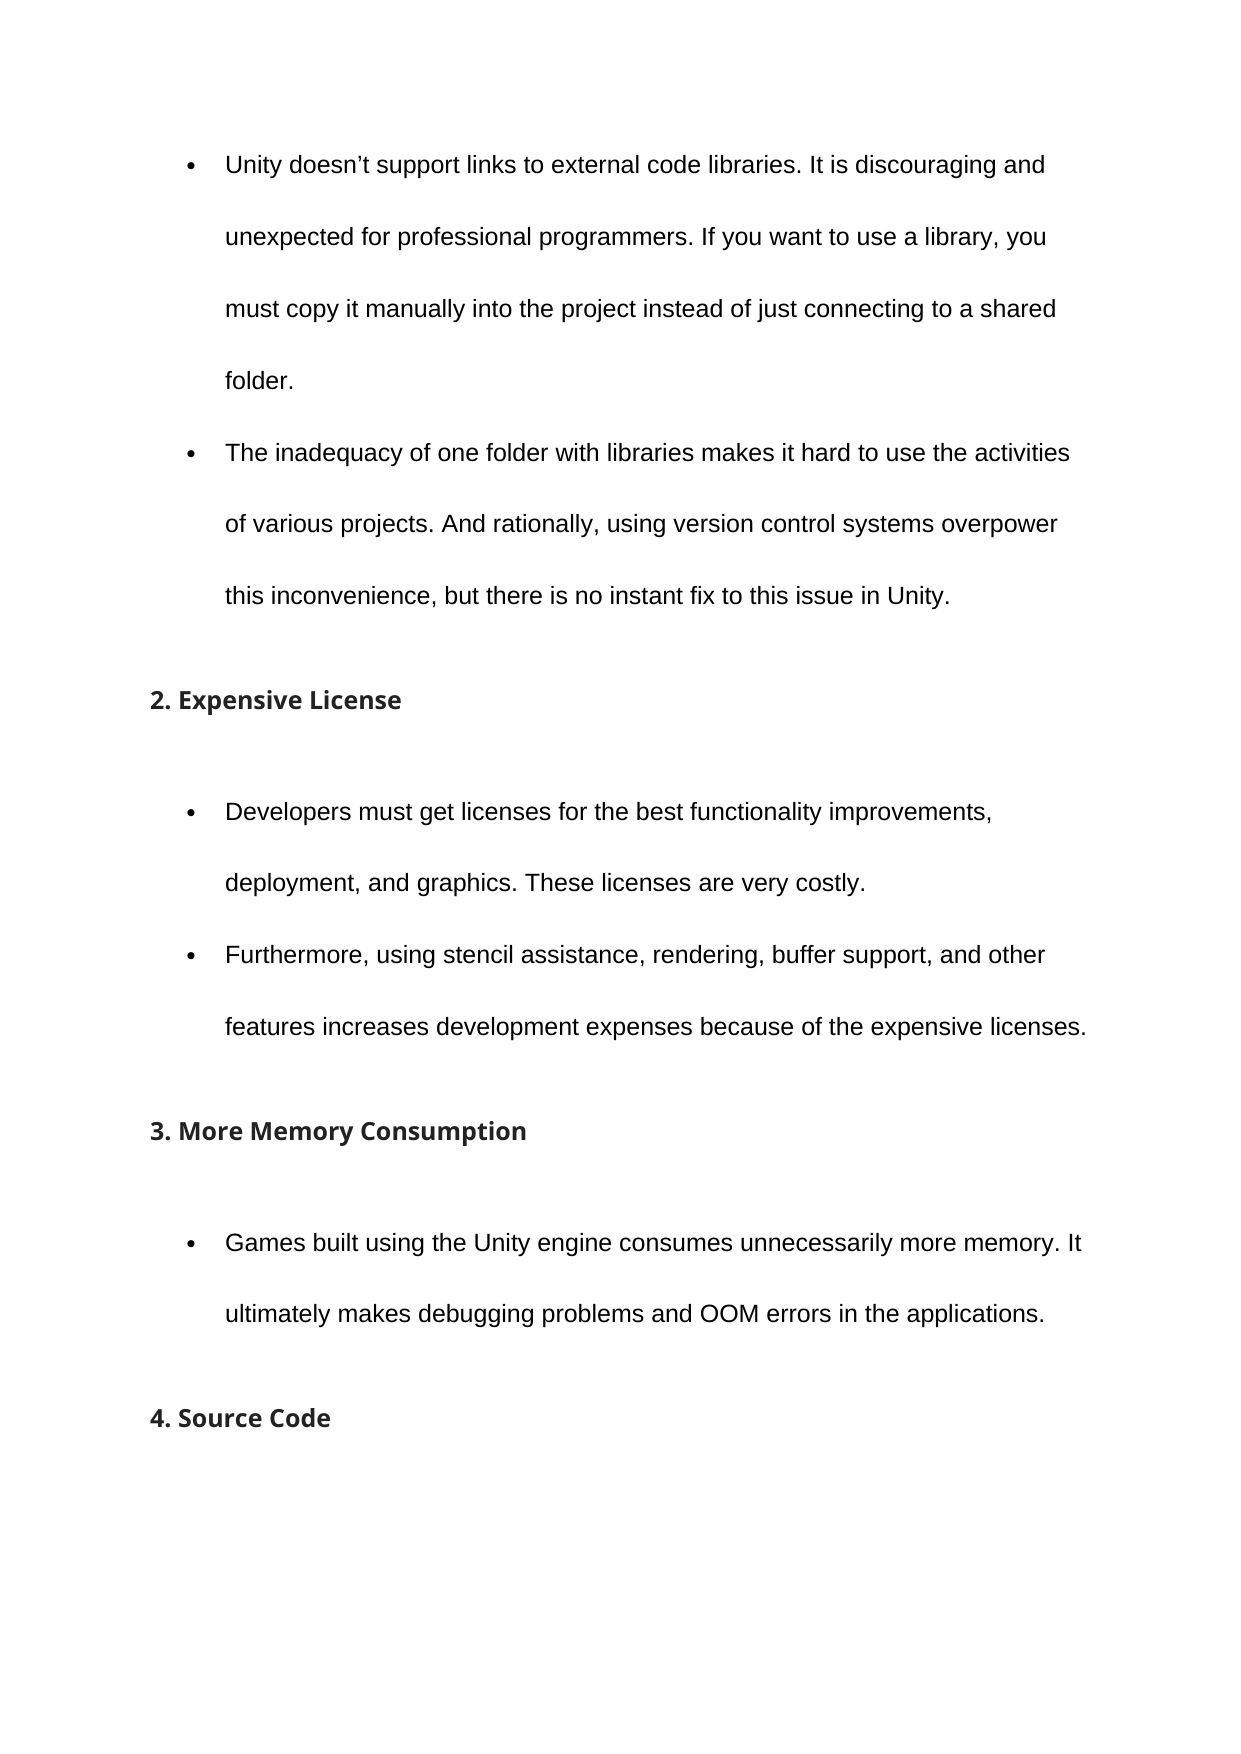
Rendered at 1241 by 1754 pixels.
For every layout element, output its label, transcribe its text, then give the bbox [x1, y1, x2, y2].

list Games built using the Unity engine consumes unnecessarily more memory. It ultimately makes debugging problems and OOM errors in the applications. [187, 1227, 1090, 1328]
text 3. More Memory Consumption [150, 1113, 1090, 1147]
list Developers must get licenses for the best functionality improvements, deployment, and graphics. These licenses are very costly. [187, 797, 1090, 897]
list The inadequacy of one folder with libraries makes it hard to use the activities of various projects. And rationally, using version control systems overpower this inconvenience, but there is no instant fix to this issue in Unity. [187, 437, 1090, 610]
list Furthermore, using stencil assistance, rendering, buffer support, and other features increases development expenses because of the expensive licenses. [187, 940, 1090, 1041]
text 4. Source Code [150, 1400, 1090, 1434]
list Unity doesn’t support links to external code libraries. It is discouraging and unexpected for professional programmers. If you want to use a library, you must copy it manually into the project instead of just connecting to a shared folder. [187, 150, 1090, 394]
text 2. Expensive License [150, 682, 1090, 716]
